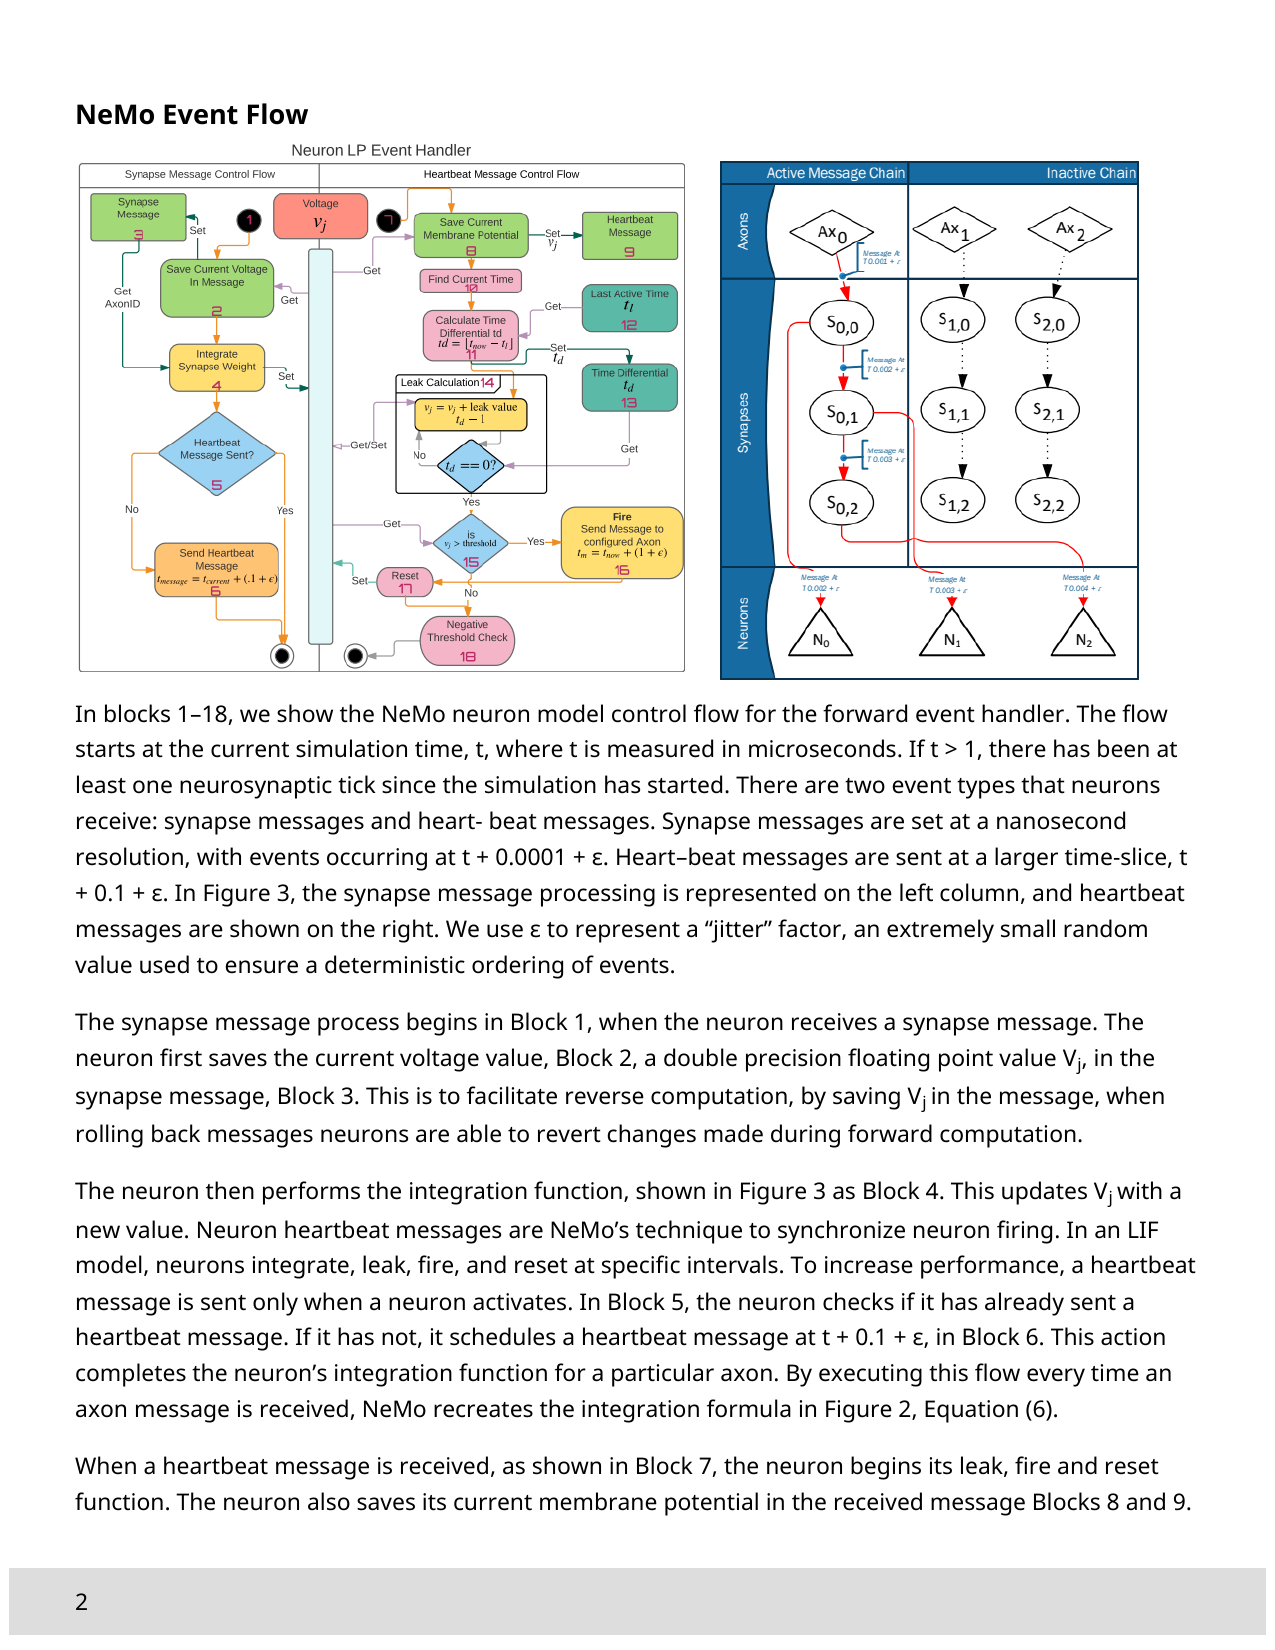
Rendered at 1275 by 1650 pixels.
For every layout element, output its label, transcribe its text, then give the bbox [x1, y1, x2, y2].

text In blocks 1–18, we show the NeMo neuron model control flow for the forward event handler. The flow starts at the current simulation time, t, where t is measured in microseconds. If t > 1, there has been at least one neurosynaptic tick since the simulation has started. There are two event types that neurons receive: synapse messages and heart- beat messages. Synapse messages are set at a nanosecond resolution, with events occurring at t + 0.0001 + ε. Heart–beat messages are sent at a larger time-slice, t + 0.1 + ε. In Figure 3, the synapse message processing is represented on the left column, and heartbeat messages are shown on the right. We use ε to represent a “jitter” factor, an extremely small random value used to ensure a deterministic ordering of events. [75, 697, 1200, 980]
text The neuron then performs the integration function, shown in Figure 3 as Block 4. This updates Vj with a new value. Neuron heartbeat messages are NeMo’s technique to synchronize neuron firing. In an LIF model, neurons integrate, leak, fire, and reset at specific intervals. To increase performance, a heartbeat message is sent only when a neuron activates. In Block 5, the neuron checks if it has already sent a heartbeat message. If it has not, it schedules a heartbeat message at t + 0.1 + ε, in Block 6. This action completes the neuron’s integration function for a particular axon. By executing this flow every time an axon message is received, NeMo recreates the integration formula in Figure 2, Equation (6). [75, 1175, 1200, 1424]
text When a heartbeat message is received, as shown in Block 7, the neuron begins its leak, fire and reset function. The neuron also saves its current membrane potential in the received message Blocks 8 and 9. [75, 1450, 1200, 1517]
subtitle NeMo Event Flow [75, 96, 1200, 133]
text The synapse message process begins in Block 1, when the neuron receives a synapse message. The neuron first saves the current voltage value, Block 2, a double precision floating point value Vj, in the synapse message, Block 3. This is to facilitate reverse computation, by saving Vj in the message, when rolling back messages neurons are able to revert changes made during forward computation. [75, 1006, 1200, 1150]
